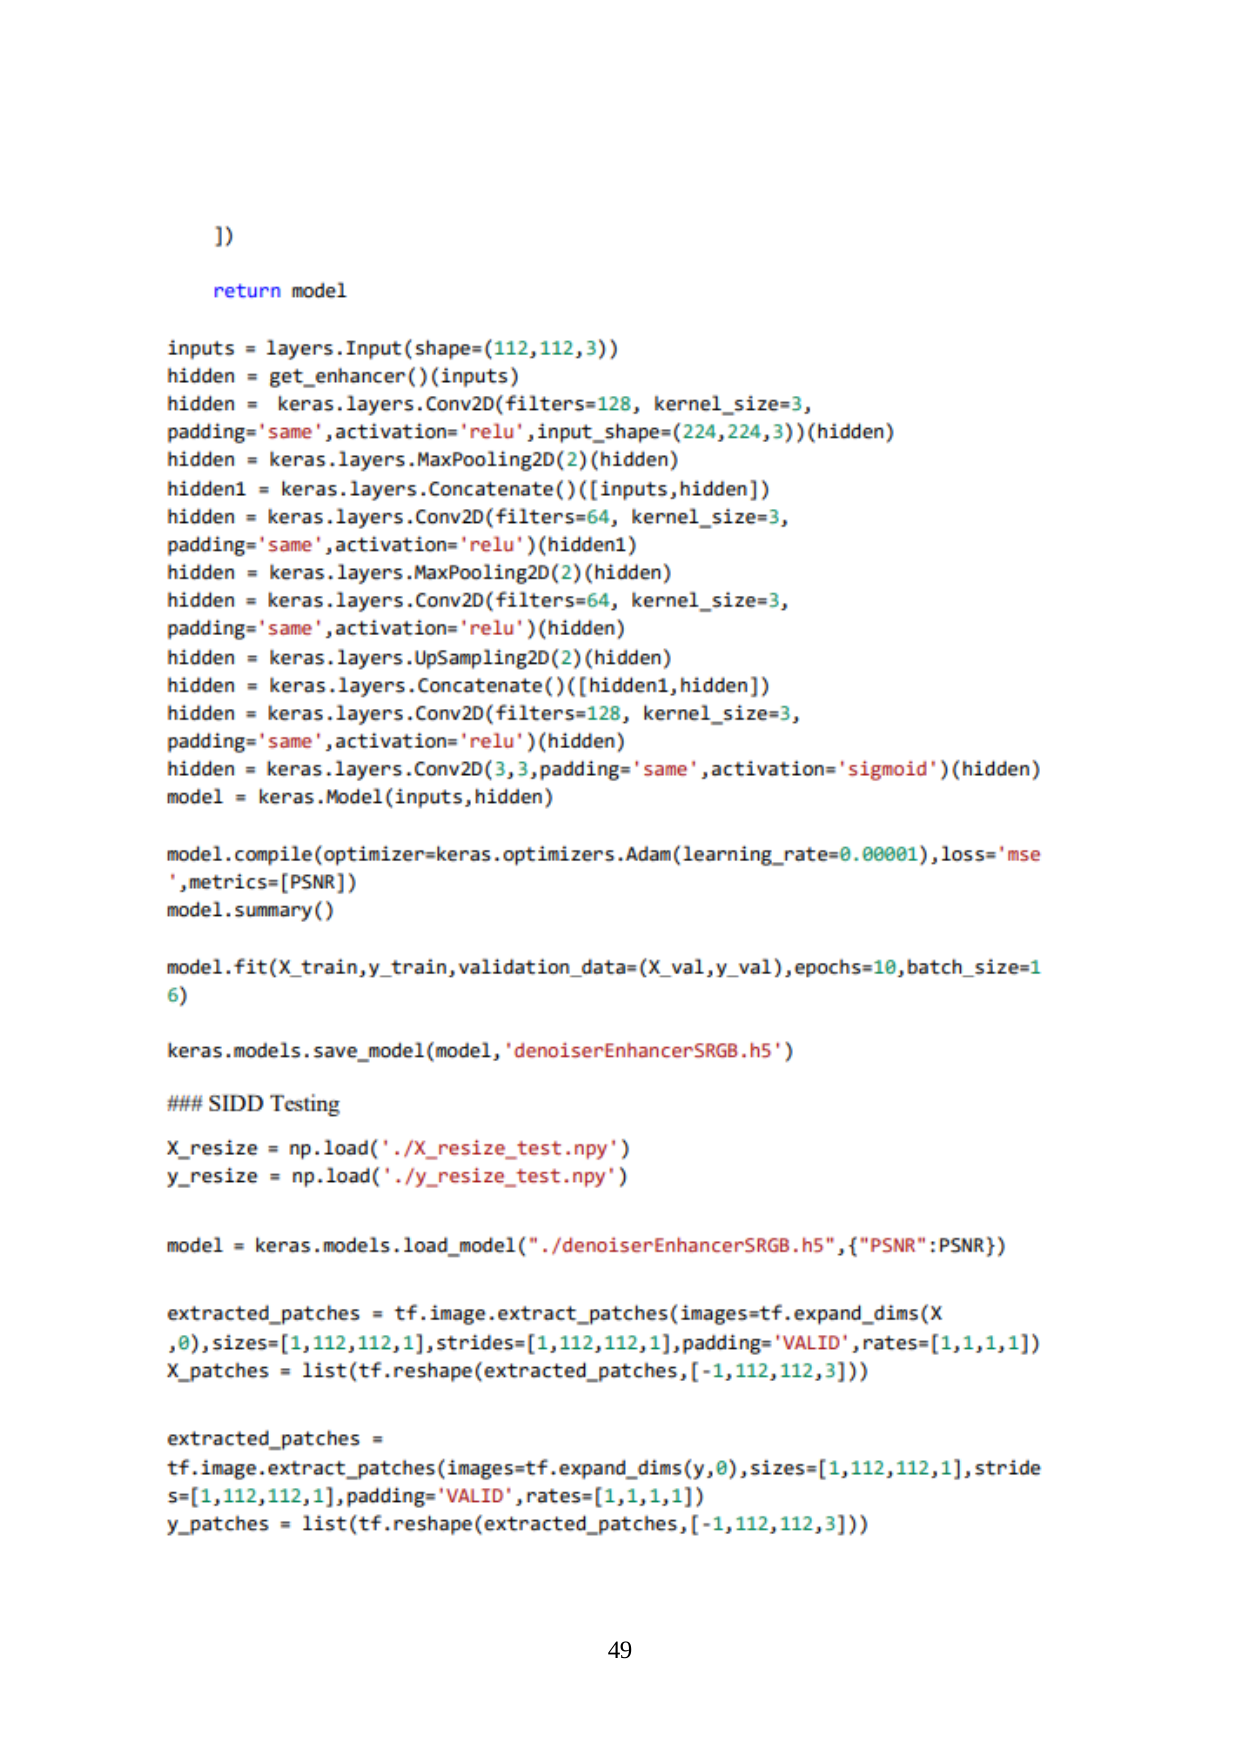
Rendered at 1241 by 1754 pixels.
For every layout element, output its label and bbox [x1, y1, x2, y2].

picture [128, 202, 1127, 1574]
